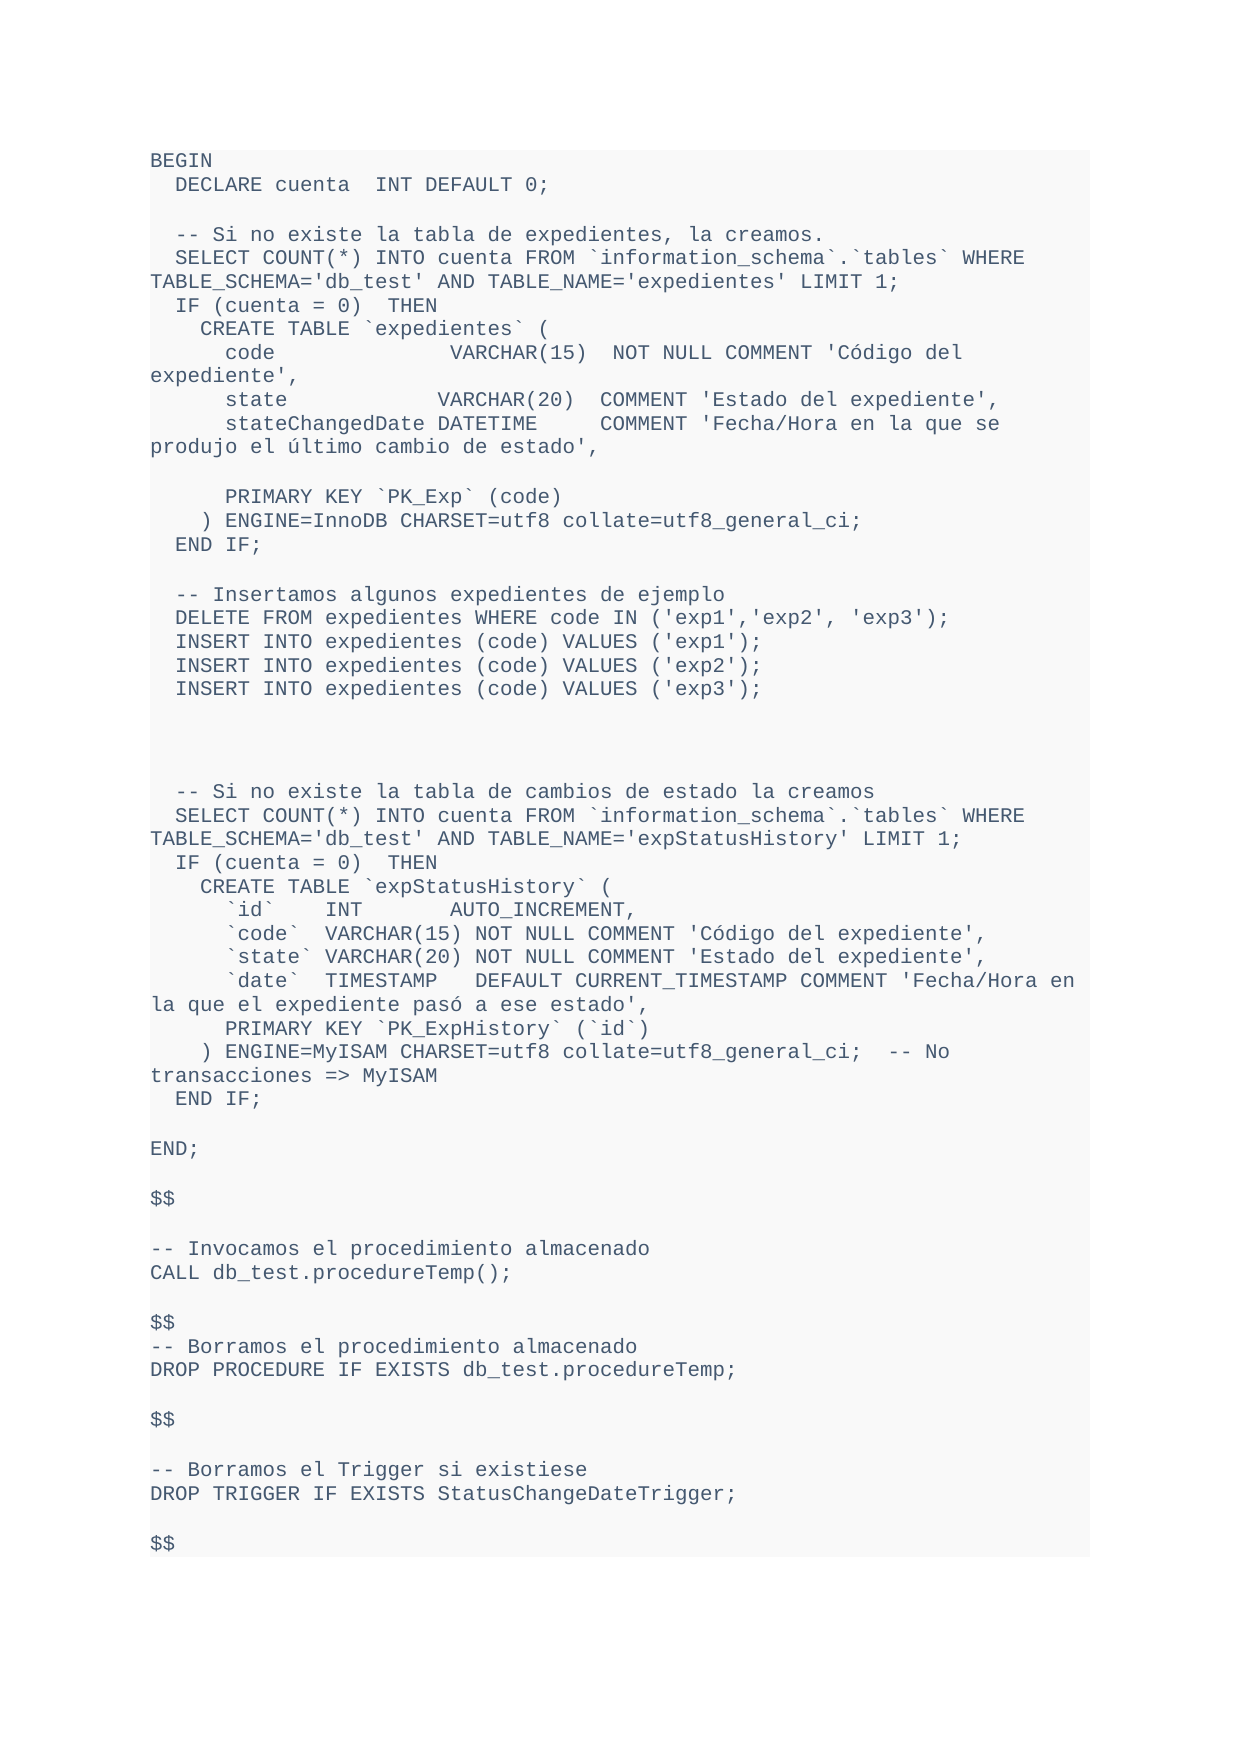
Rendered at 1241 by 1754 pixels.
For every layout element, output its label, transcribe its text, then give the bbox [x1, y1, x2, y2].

text DELETE FROM expedientes WHERE code IN ('exp1','exp2', 'exp3'); [150, 607, 1090, 631]
text stateChangedDate DATETIME COMMENT 'Fecha/Hora en la que se produjo el último cambio de estado', [150, 413, 1090, 460]
text $$ [150, 1312, 1090, 1336]
text `date` TIMESTAMP DEFAULT CURRENT_TIMESTAMP COMMENT 'Fecha/Hora en la que el expediente pasó a ese estado', [150, 970, 1090, 1017]
text state VARCHAR(20) COMMENT 'Estado del expediente', [150, 389, 1090, 413]
text -- Borramos el Trigger si existiese [150, 1459, 1090, 1483]
text $$ [150, 1188, 1090, 1212]
text END IF; [150, 1088, 1090, 1112]
text PRIMARY KEY `PK_Exp` (code) [150, 486, 1090, 510]
text IF (cuenta = 0) THEN [150, 852, 1090, 876]
text `code` VARCHAR(15) NOT NULL COMMENT 'Código del expediente', [150, 923, 1090, 947]
text DROP TRIGGER IF EXISTS StatusChangeDateTrigger; [150, 1483, 1090, 1507]
text $$ [150, 1533, 1090, 1557]
text $$ [150, 1409, 1090, 1433]
text END IF; [150, 534, 1090, 557]
text -- Si no existe la tabla de cambios de estado la creamos [150, 781, 1090, 805]
text code VARCHAR(15) NOT NULL COMMENT 'Código del expediente', [150, 342, 1090, 389]
text SELECT COUNT(*) INTO cuenta FROM `information_schema`.`tables` WHERE TABLE_SCHEMA='db_test' AND TABLE_NAME='expedientes' LIMIT 1; [150, 247, 1090, 294]
text ) ENGINE=InnoDB CHARSET=utf8 collate=utf8_general_ci; [150, 510, 1090, 534]
text SELECT COUNT(*) INTO cuenta FROM `information_schema`.`tables` WHERE TABLE_SCHEMA='db_test' AND TABLE_NAME='expStatusHistory' LIMIT 1; [150, 805, 1090, 852]
text INSERT INTO expedientes (code) VALUES ('exp1'); [150, 631, 1090, 655]
text CREATE TABLE `expStatusHistory` ( [150, 876, 1090, 899]
text `state` VARCHAR(20) NOT NULL COMMENT 'Estado del expediente', [150, 947, 1090, 970]
text DROP PROCEDURE IF EXISTS db_test.procedureTemp; [150, 1359, 1090, 1383]
text ) ENGINE=MyISAM CHARSET=utf8 collate=utf8_general_ci; -- No transacciones => MyISAM [150, 1041, 1090, 1088]
text END; [150, 1138, 1090, 1162]
text INSERT INTO expedientes (code) VALUES ('exp3'); [150, 678, 1090, 702]
text `id` INT AUTO_INCREMENT, [150, 899, 1090, 923]
text -- Insertamos algunos expedientes de ejemplo [150, 584, 1090, 607]
text PRIMARY KEY `PK_ExpHistory` (`id`) [150, 1017, 1090, 1041]
text DECLARE cuenta INT DEFAULT 0; [150, 174, 1090, 197]
text BEGIN [150, 150, 1090, 174]
text INSERT INTO expedientes (code) VALUES ('exp2'); [150, 655, 1090, 678]
text -- Invocamos el procedimiento almacenado [150, 1238, 1090, 1262]
text CALL db_test.procedureTemp(); [150, 1262, 1090, 1286]
text IF (cuenta = 0) THEN [150, 294, 1090, 318]
text CREATE TABLE `expedientes` ( [150, 318, 1090, 342]
text -- Borramos el procedimiento almacenado [150, 1336, 1090, 1359]
text -- Si no existe la tabla de expedientes, la creamos. [150, 224, 1090, 247]
